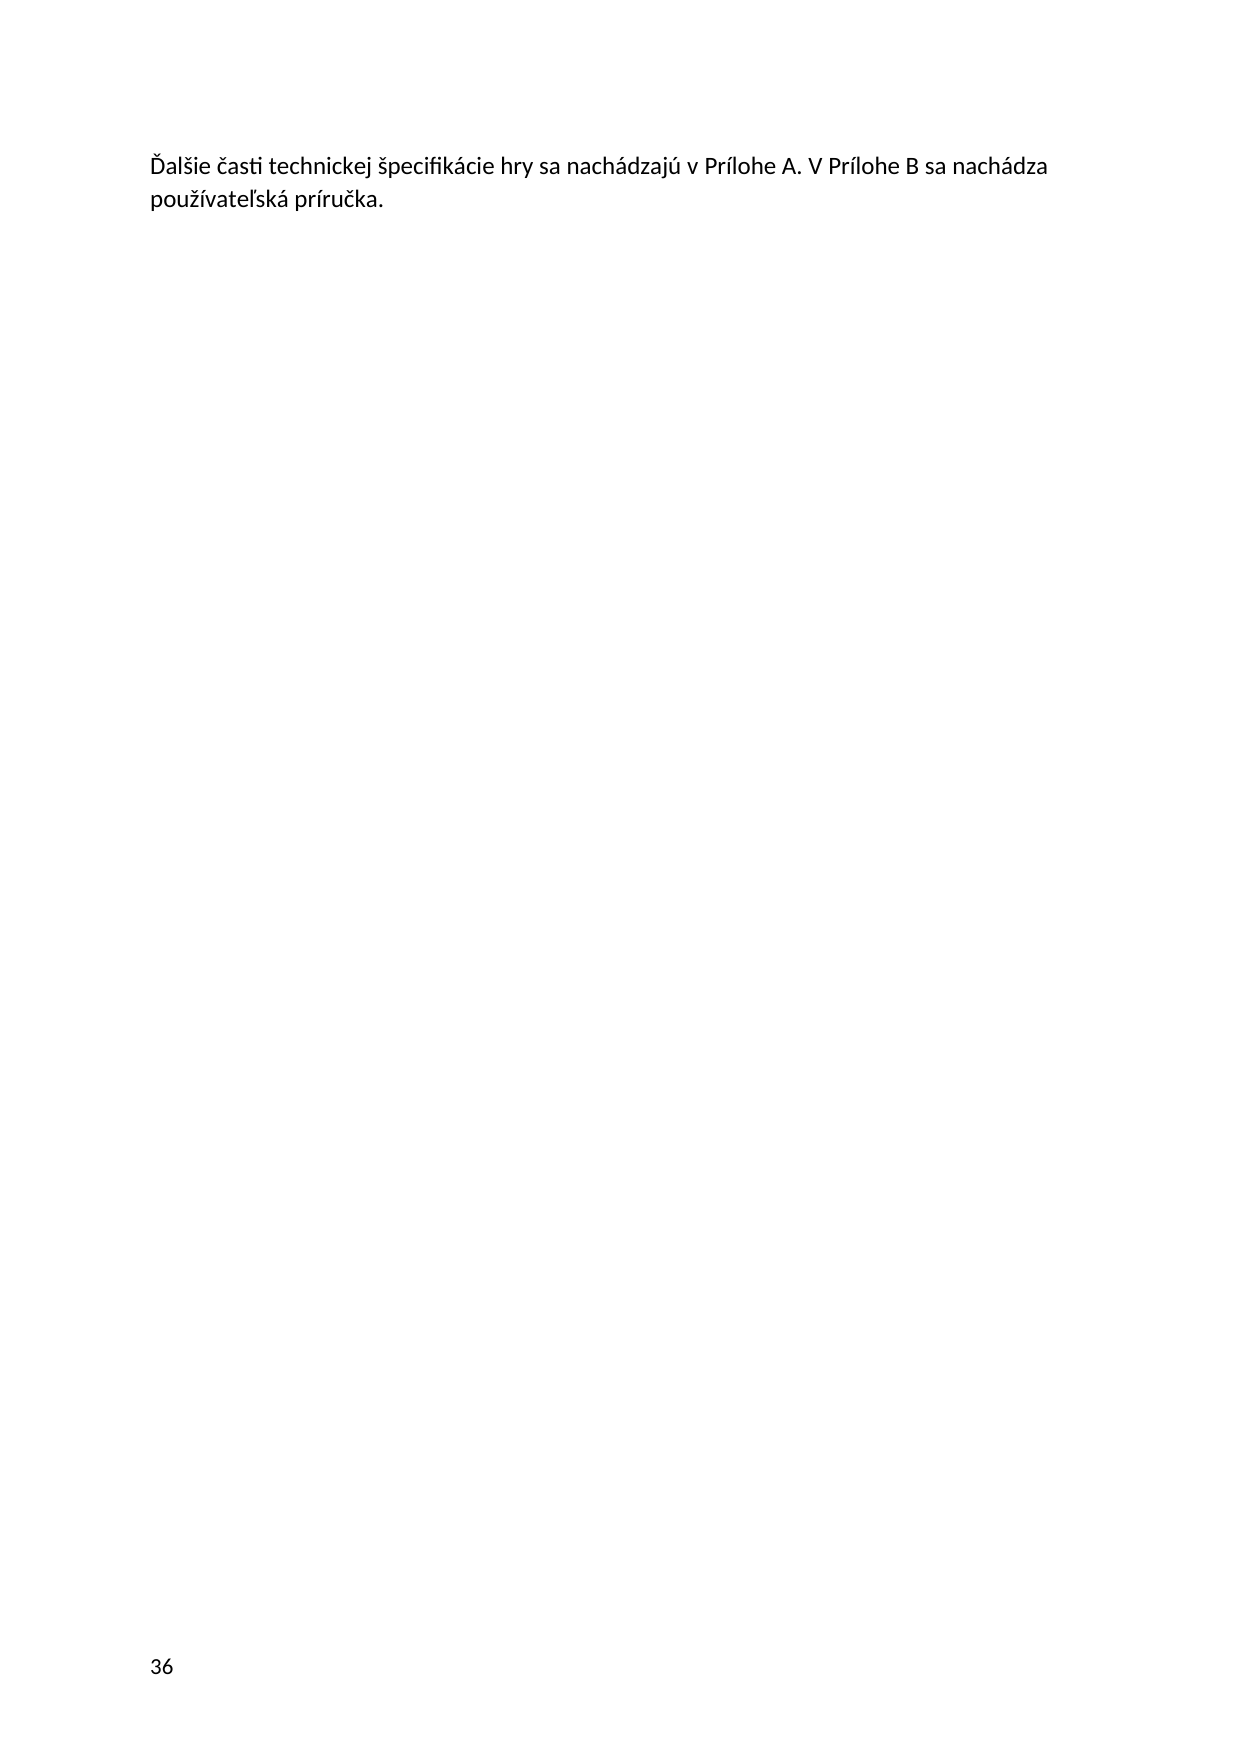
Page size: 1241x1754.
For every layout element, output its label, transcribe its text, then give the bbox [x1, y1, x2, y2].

text Ďalšie časti technickej špecifikácie hry sa nachádzajú v Prílohe A. V Prílohe B sa nachádza používateľská príručka. [150, 150, 1053, 213]
